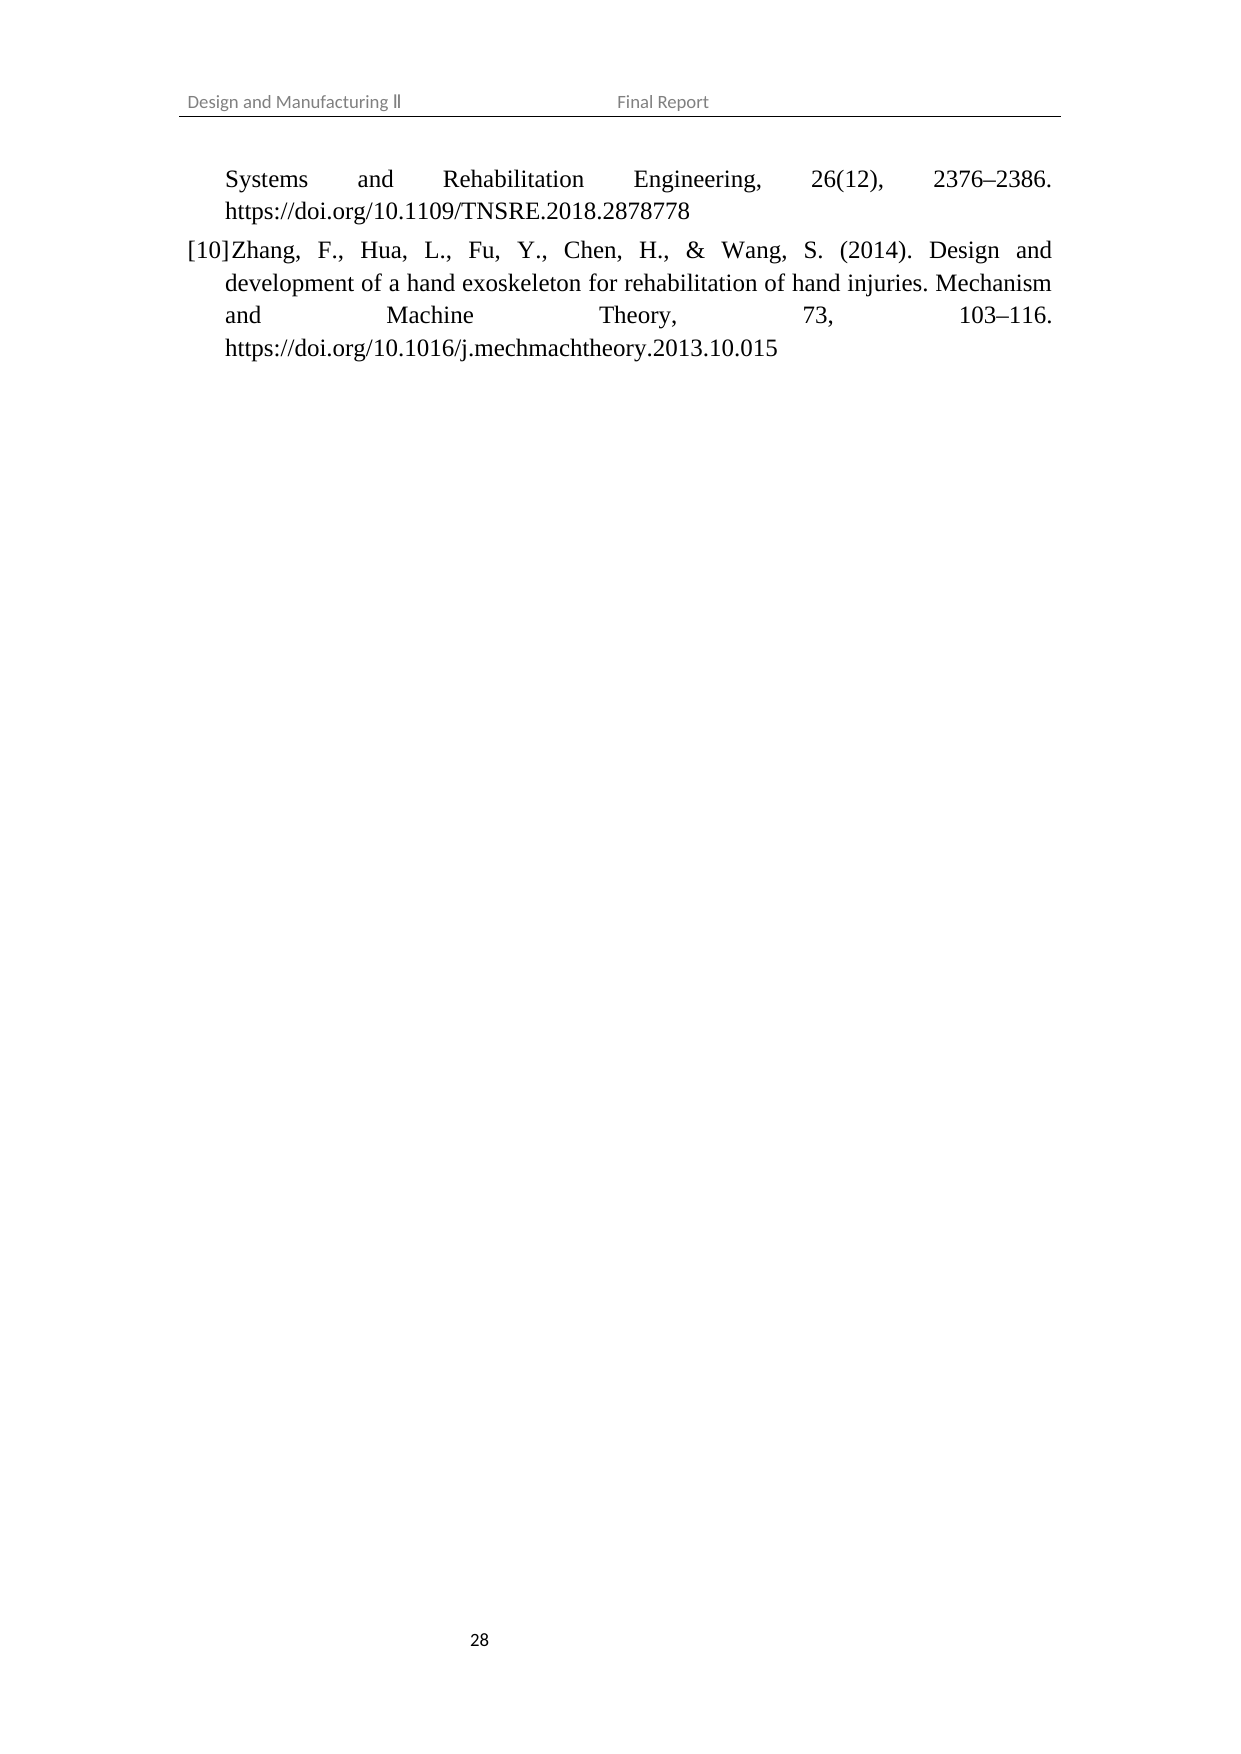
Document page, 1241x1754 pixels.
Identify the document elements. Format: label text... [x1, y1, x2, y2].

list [187, 162, 1053, 227]
list Zhang, F., Hua, L., Fu, Y., Chen, H., & Wang, S. (2014). Design and development of a hand exoskeleton for rehabilitation of hand injuries. Mechanism and Machine Theory, 73, 103–116. https://doi.org/10.1016/j.mechmachtheory.2013.10.015 [187, 233, 1053, 363]
